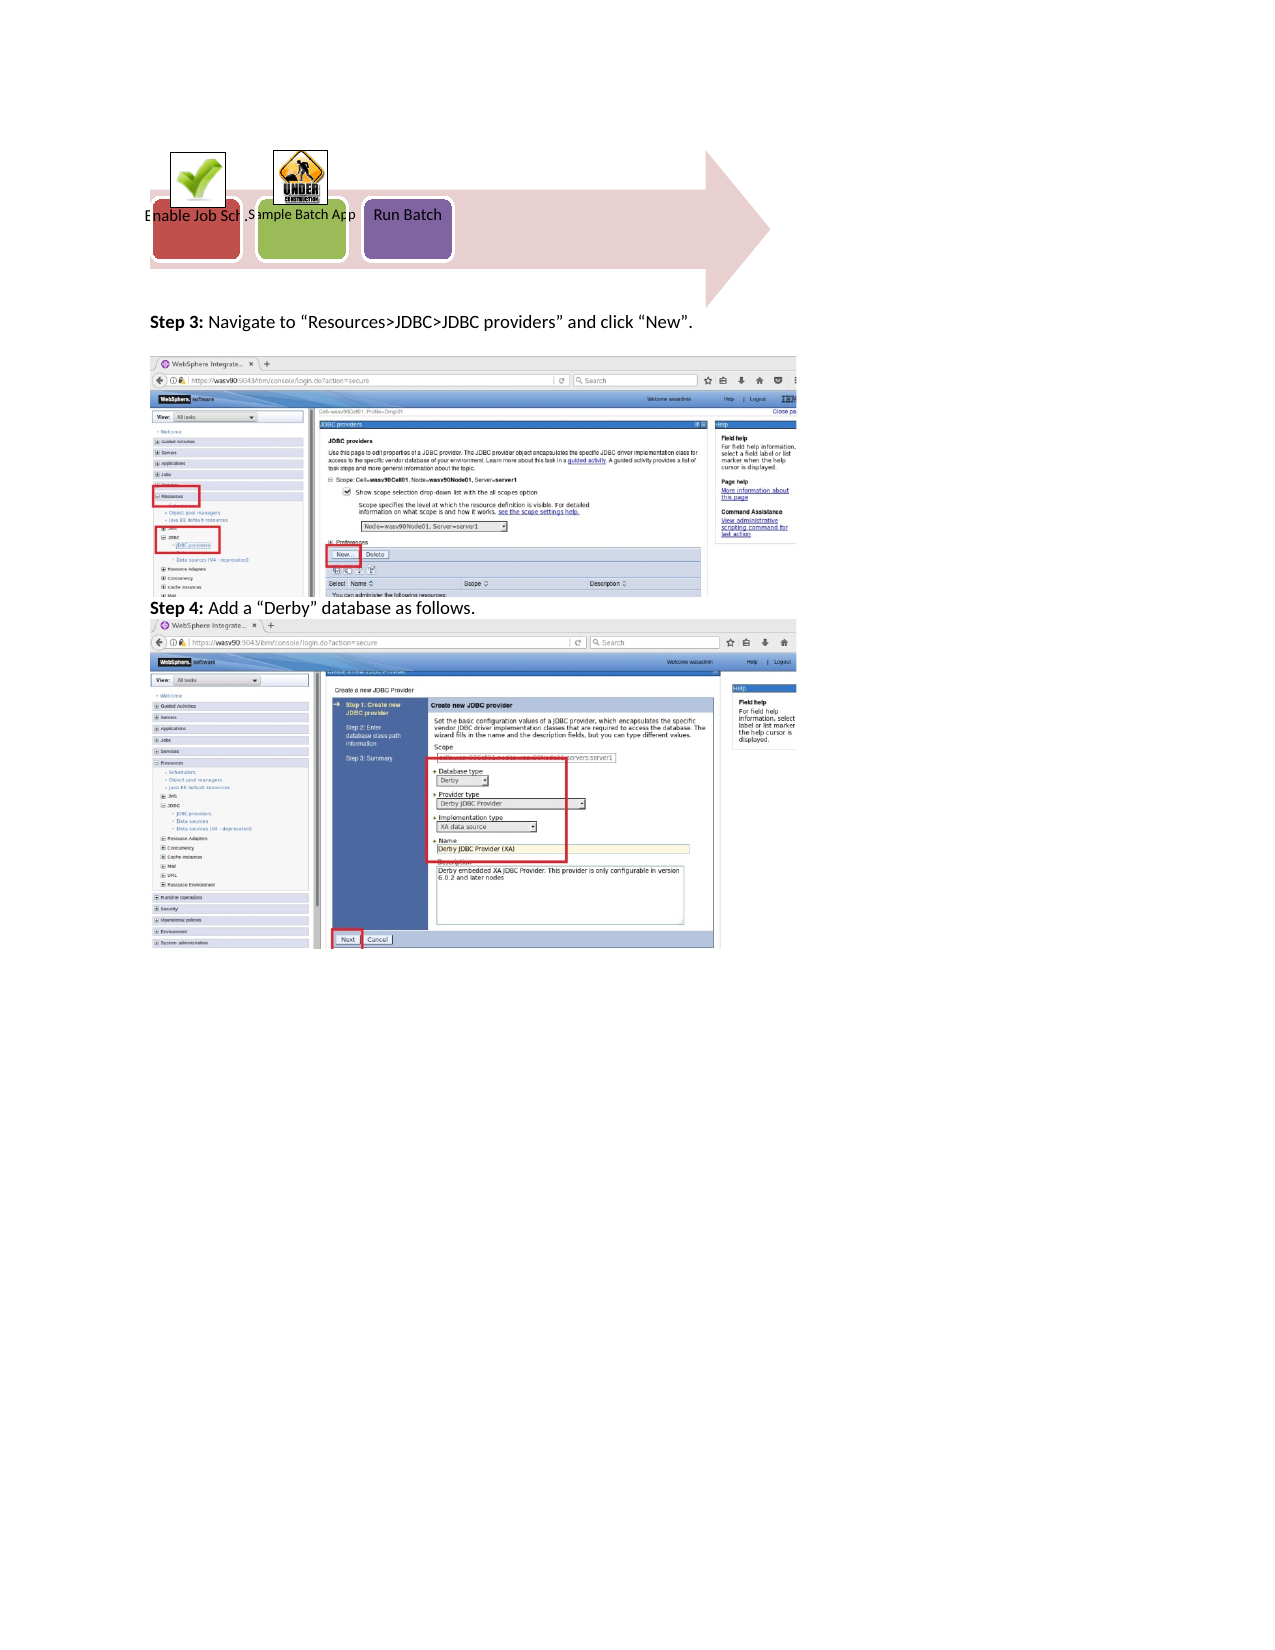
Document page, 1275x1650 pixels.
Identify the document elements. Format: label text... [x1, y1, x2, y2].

picture [150, 619, 797, 949]
text Step 4: Add a “Derby” database as follows. [150, 596, 1125, 619]
picture [150, 356, 797, 597]
picture [274, 151, 327, 204]
text Step 3: Navigate to “Resources>JDBC>JDBC providers” and click “New”. [150, 310, 1125, 333]
picture [171, 153, 225, 207]
